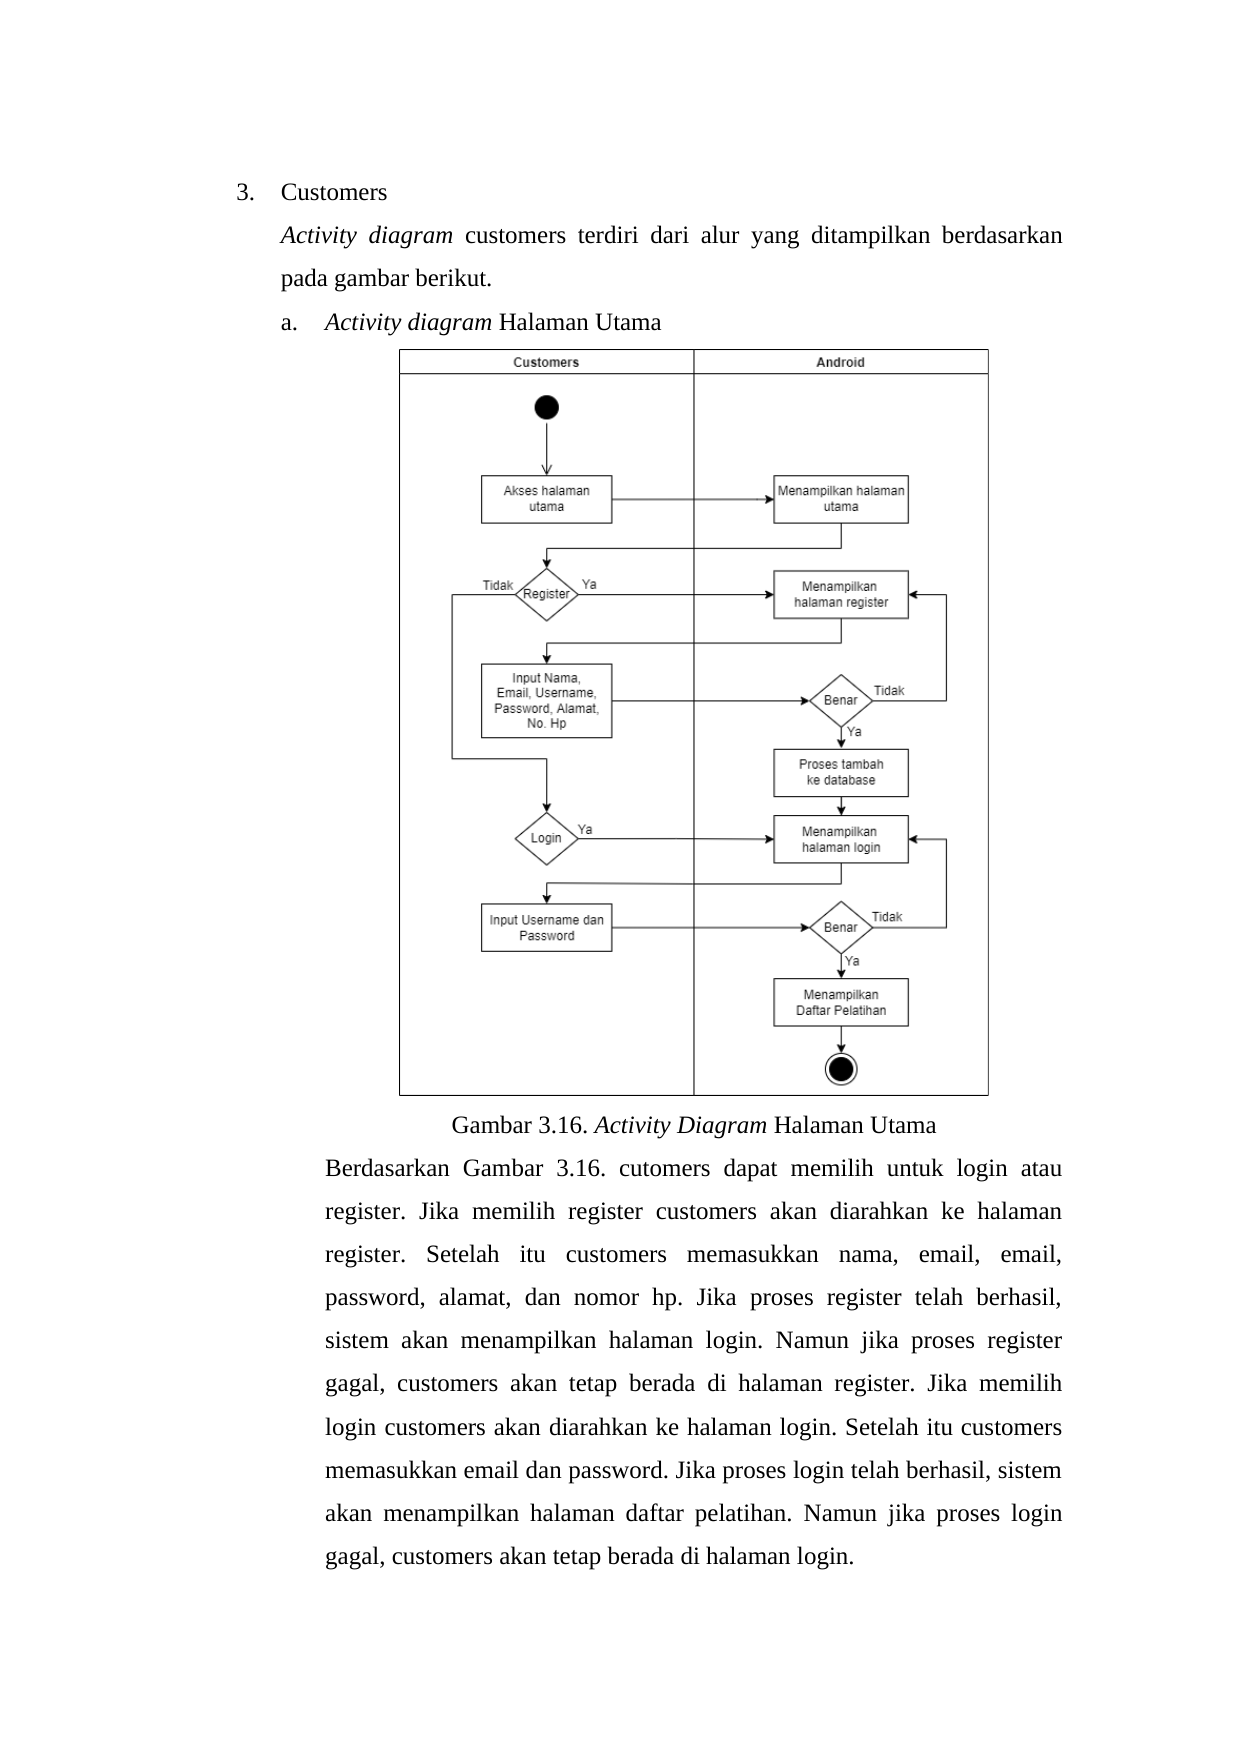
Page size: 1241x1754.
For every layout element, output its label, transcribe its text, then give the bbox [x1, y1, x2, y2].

picture [399, 349, 989, 1096]
list Berdasarkan Gambar 3.16. cutomers dapat memilih untuk login atau register. Jika memilih register customers akan diarahkan ke halaman register. Setelah itu customers memasukkan nama, email, email, password, alamat, dan nomor hp. Jika proses register telah berhasil, sistem akan menampilkan halaman login. Namun jika proses register gagal, customers akan tetap berada di halaman register. Jika memilih login customers akan diarahkan ke halaman login. Setelah itu customers memasukkan email dan password. Jika proses login telah berhasil, sistem akan menampilkan halaman daftar pelatihan. Namun jika proses login gagal, customers akan tetap berada di halaman login. [325, 1153, 1063, 1570]
list Activity diagram customers terdiri dari alur yang ditampilkan berdasarkan pada gambar berikut. [281, 220, 1063, 292]
list Customers [236, 177, 1063, 206]
list Activity diagram Halaman Utama [281, 307, 1063, 335]
list Gambar 3.16. Activity Diagram Halaman Utama [325, 1110, 1063, 1138]
